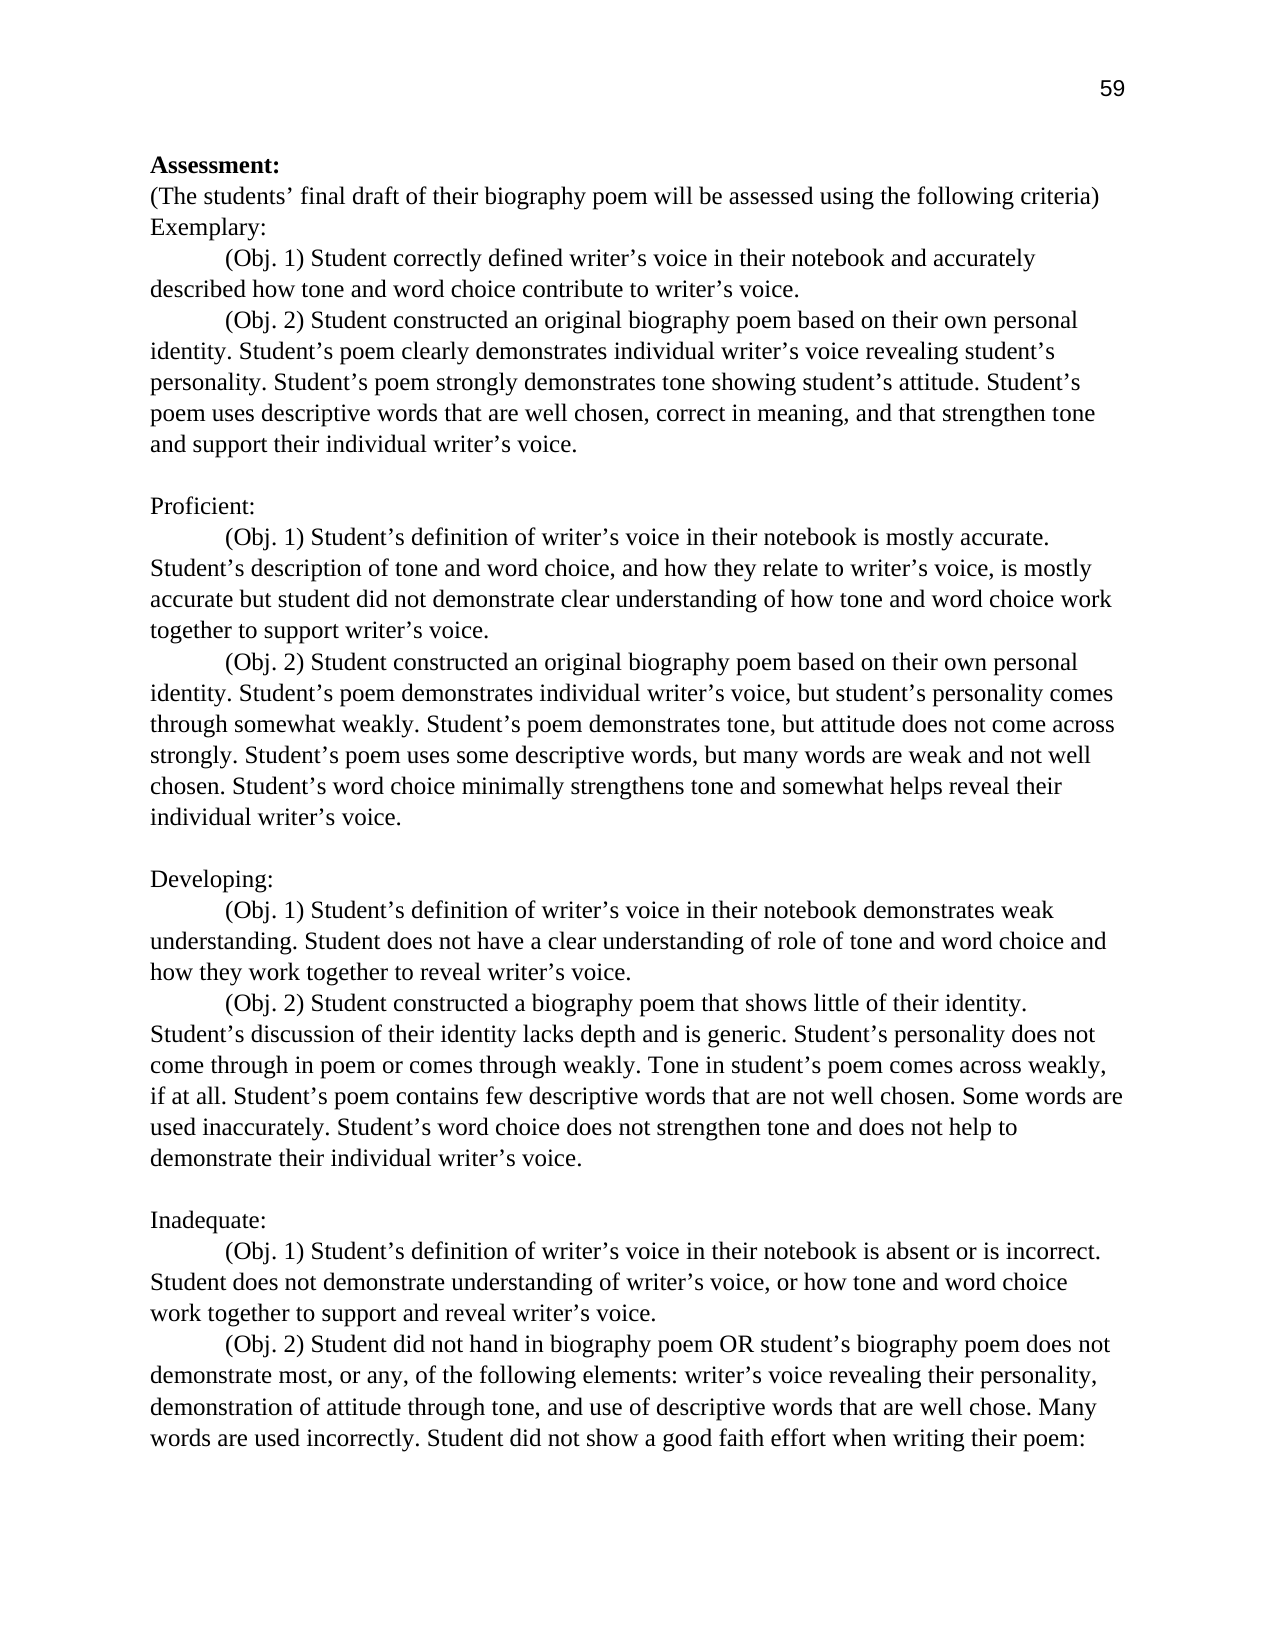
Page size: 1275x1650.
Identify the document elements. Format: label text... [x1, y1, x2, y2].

text (Obj. 1) Student’s definition of writer’s voice in their notebook is absent or is incorrect. Student does not demonstrate understanding of writer’s voice, or how tone and word choice work together to support and reveal writer’s voice. [150, 1236, 1125, 1327]
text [150, 1329, 1125, 1451]
text (Obj. 1) Student correctly defined writer’s voice in their notebook and accurately described how tone and word choice contribute to writer’s voice. [150, 243, 1125, 303]
text Inadequate: [150, 1205, 1125, 1234]
text Exemplary: [150, 212, 1125, 241]
text Assessment: [150, 150, 1125, 179]
text Developing: [150, 864, 1125, 893]
text (The students’ final draft of their biography poem will be assessed using the following criteria) [150, 181, 1125, 210]
text (Obj. 2) Student constructed an original biography poem based on their own personal identity. Student’s poem demonstrates individual writer’s voice, but student’s personality comes through somewhat weakly. Student’s poem demonstrates tone, but attitude does not come across strongly. Student’s poem uses some descriptive words, but many words are weak and not well chosen. Student’s word choice minimally strengthens tone and somewhat helps reveal their individual writer’s voice. [150, 647, 1125, 831]
text (Obj. 1) Student’s definition of writer’s voice in their notebook demonstrates weak understanding. Student does not have a clear understanding of role of tone and word choice and how they work together to reveal writer’s voice. [150, 895, 1125, 986]
text Proficient: [150, 491, 1125, 520]
text (Obj. 2) Student constructed a biography poem that shows little of their identity. Student’s discussion of their identity lacks depth and is generic. Student’s personality does not come through in poem or comes through weakly. Tone in student’s poem comes across weakly, if at all. Student’s poem contains few descriptive words that are not well chosen. Some words are used inaccurately. Student’s word choice does not strengthen tone and does not help to demonstrate their individual writer’s voice. [150, 988, 1125, 1172]
text (Obj. 1) Student’s definition of writer’s voice in their notebook is mostly accurate. Student’s description of tone and word choice, and how they relate to writer’s voice, is mostly accurate but student did not demonstrate clear understanding of how tone and word choice work together to support writer’s voice. [150, 522, 1125, 644]
text (Obj. 2) Student constructed an original biography poem based on their own personal identity. Student’s poem clearly demonstrates individual writer’s voice revealing student’s personality. Student’s poem strongly demonstrates tone showing student’s attitude. Student’s poem uses descriptive words that are well chosen, correct in meaning, and that strengthen tone and support their individual writer’s voice. [150, 305, 1125, 458]
